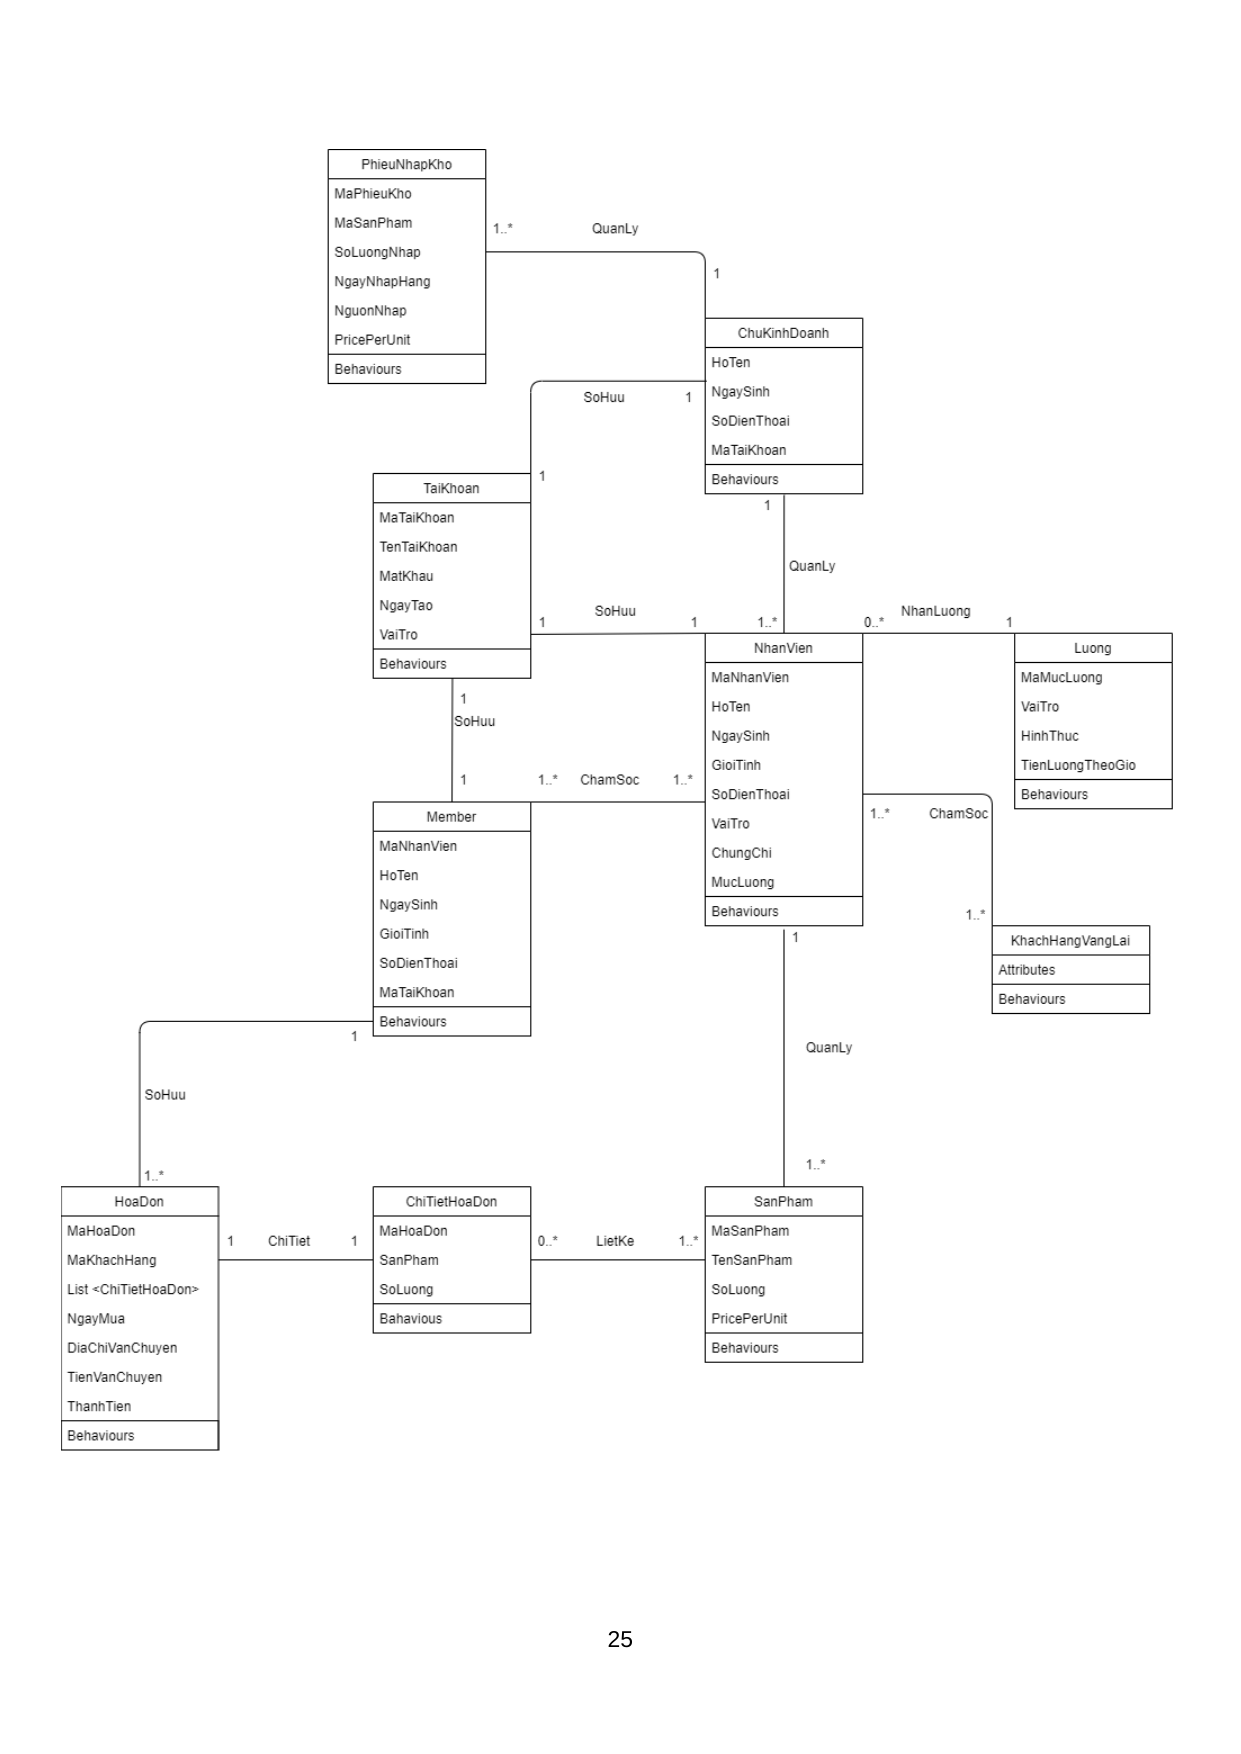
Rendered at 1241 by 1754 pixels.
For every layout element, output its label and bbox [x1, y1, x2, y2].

picture [61, 149, 1174, 1454]
